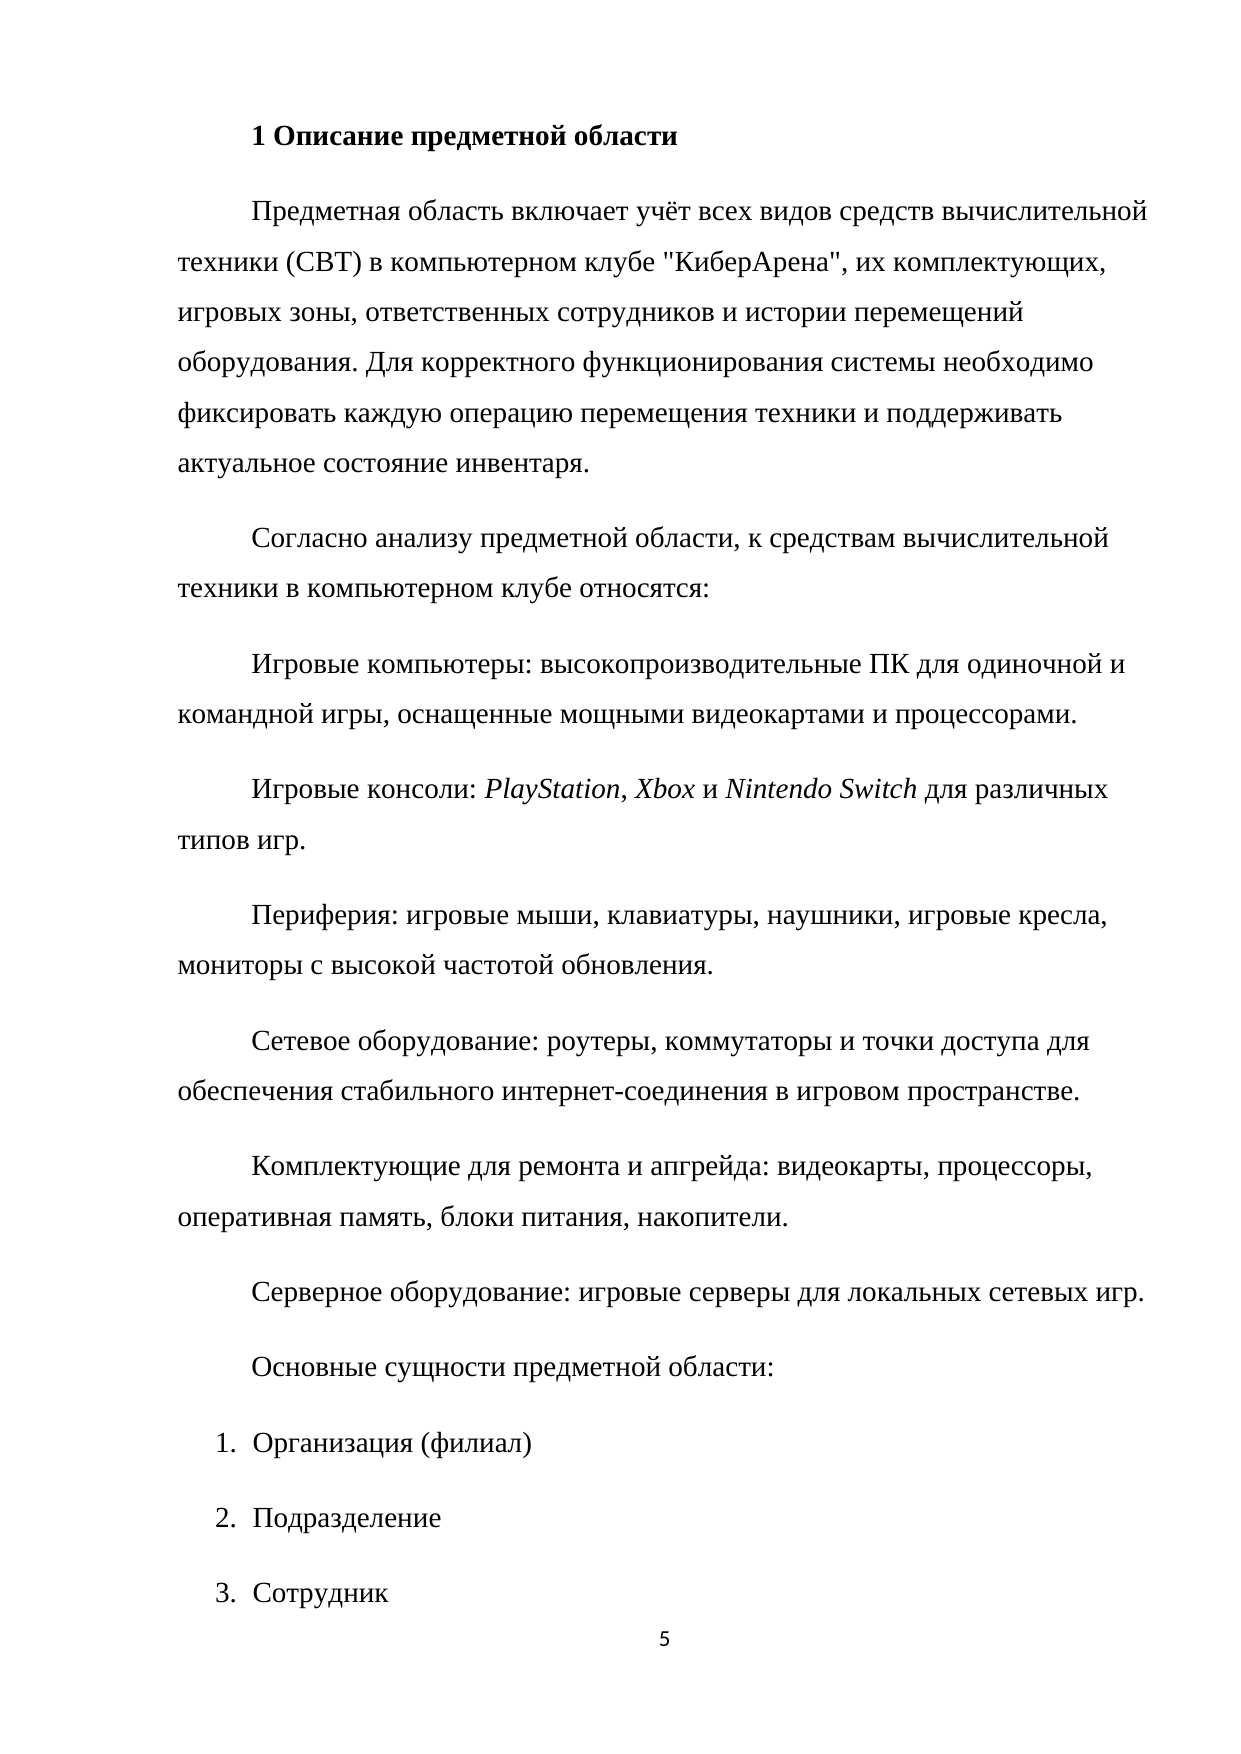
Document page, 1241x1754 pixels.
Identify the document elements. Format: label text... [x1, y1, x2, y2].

subtitle Комплектующие для ремонта и апгрейда: видеокарты, процессоры, оперативная память, блоки питания, накопители. [177, 1148, 1152, 1232]
subtitle Сотрудник [215, 1575, 1152, 1609]
subtitle Подразделение [215, 1500, 1152, 1533]
subtitle Игровые консоли: PlayStation, Xbox и Nintendo Switch для различных типов игр. [177, 772, 1152, 855]
subtitle Серверное оборудование: игровые серверы для локальных сетевых игр. [177, 1274, 1152, 1308]
subtitle Предметная область включает учёт всех видов средств вычислительной техники (СВТ) в компьютерном клубе "КиберАрена", их комплектующих, игровых зоны, ответственных сотрудников и истории перемещений оборудования. Для корректного функционирования системы необходимо фиксировать каждую операцию перемещения техники и поддерживать актуальное состояние инвентаря. [177, 193, 1152, 478]
subtitle Периферия: игровые мыши, клавиатуры, наушники, игровые кресла, мониторы с высокой частотой обновления. [177, 897, 1152, 981]
subtitle 1 Описание предметной области [177, 118, 1152, 152]
subtitle Сетевое оборудование: роутеры, коммутаторы и точки доступа для обеспечения стабильного интернет-соединения в игровом пространстве. [177, 1023, 1152, 1107]
subtitle Игровые компьютеры: высокопроизводительные ПК для одиночной и командной игры, оснащенные мощными видеокартами и процессорами. [177, 646, 1152, 730]
subtitle Основные сущности предметной области: [177, 1349, 1152, 1383]
subtitle Согласно анализу предметной области, к средствам вычислительной техники в компьютерном клубе относятся: [177, 520, 1152, 604]
subtitle Организация (филиал) [215, 1425, 1152, 1458]
